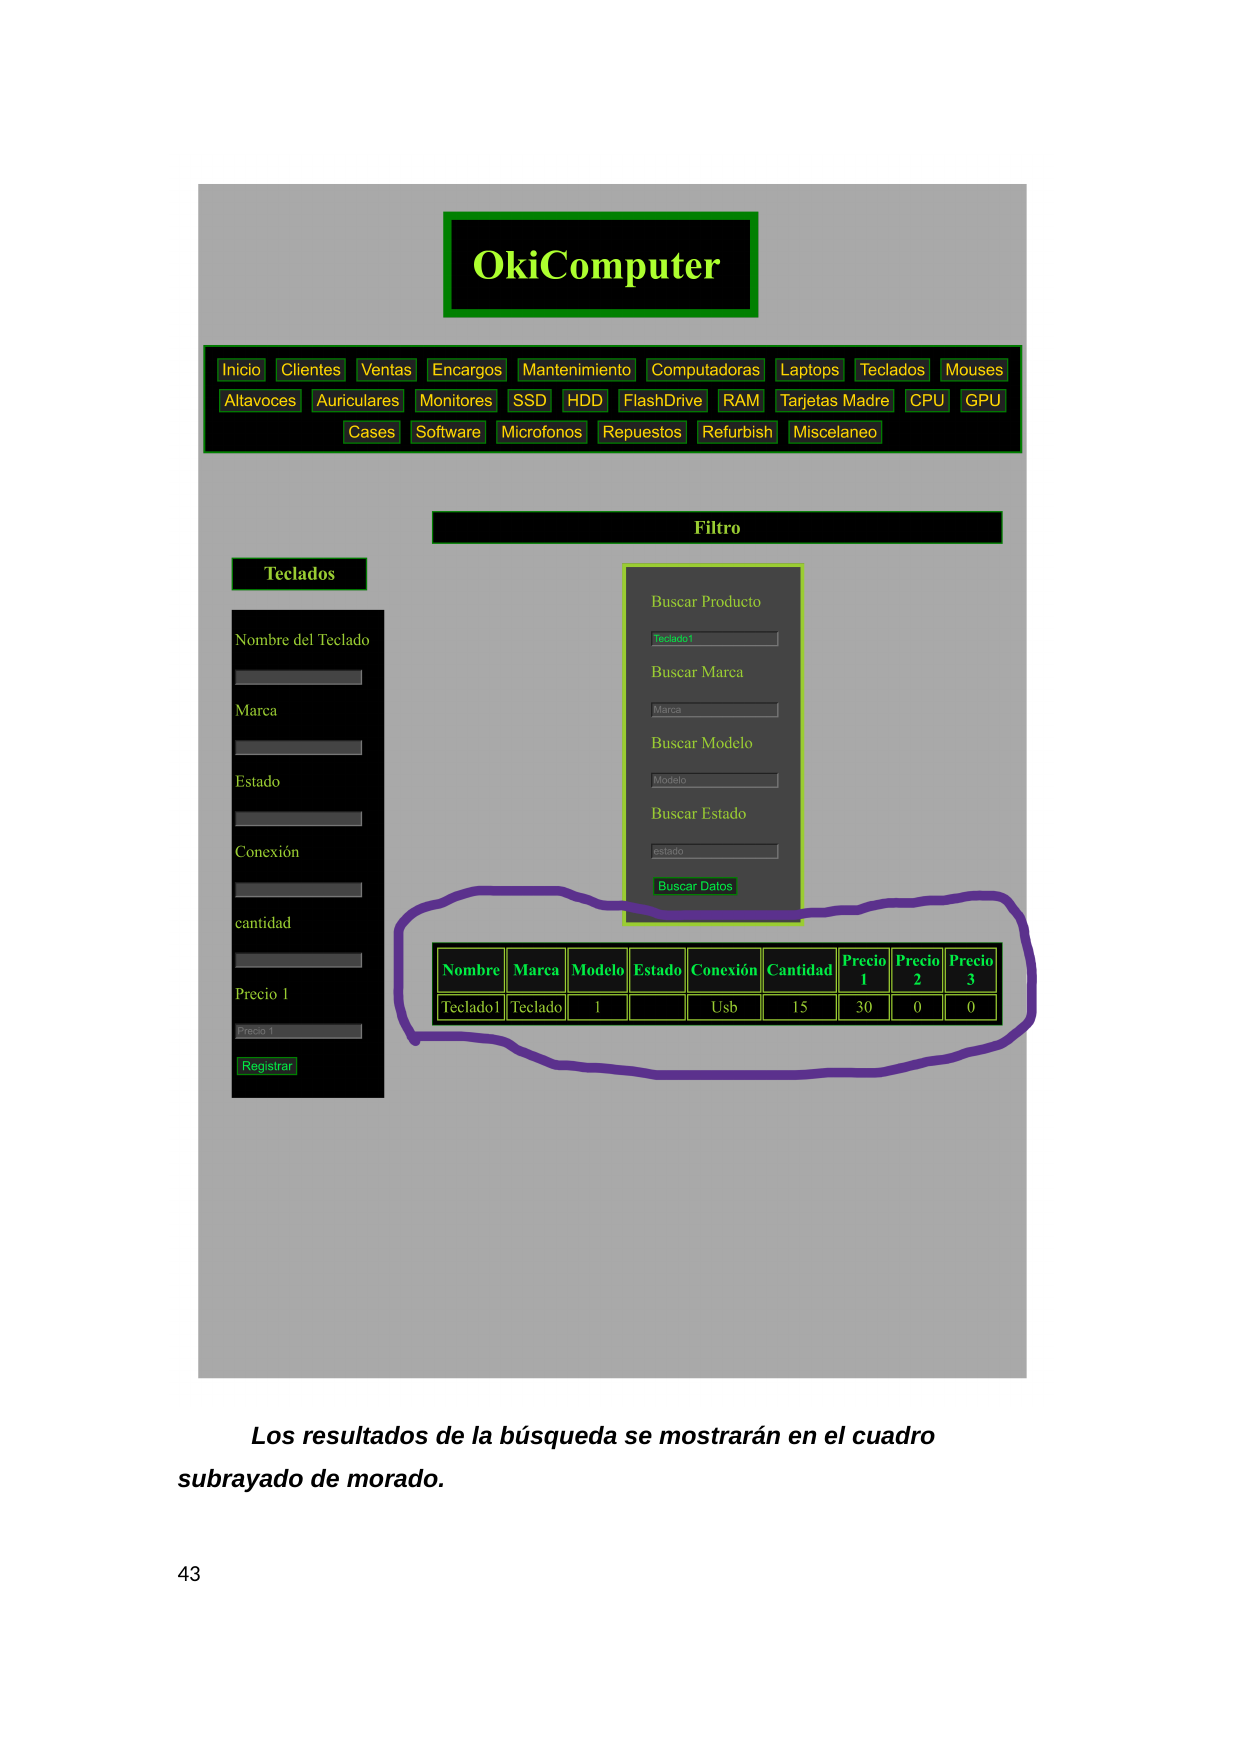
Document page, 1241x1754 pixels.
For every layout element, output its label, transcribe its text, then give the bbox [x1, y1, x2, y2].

text Los resultados de la búsqueda se mostrarán en el cuadro subrayado de morado. [177, 148, 1063, 1493]
